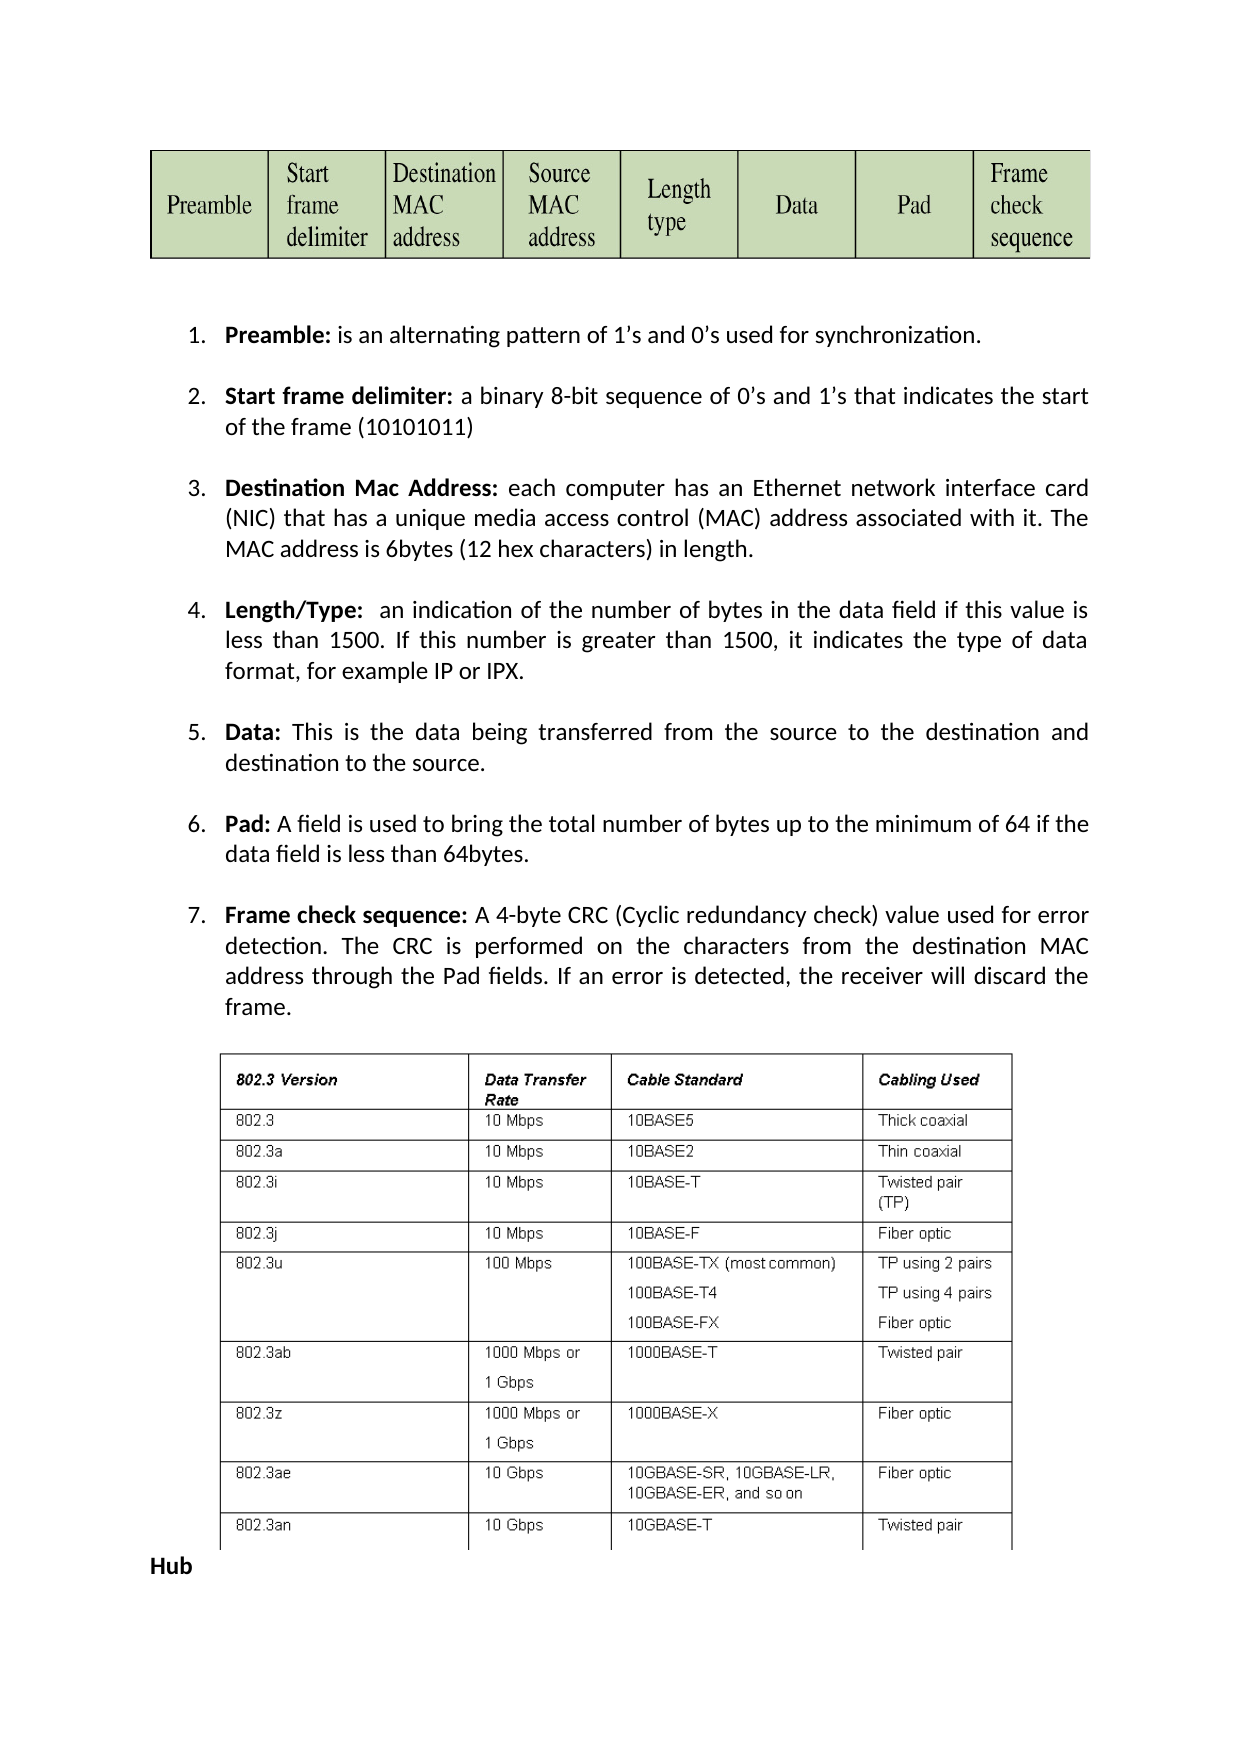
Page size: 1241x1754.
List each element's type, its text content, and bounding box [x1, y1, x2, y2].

list Preamble: is an alternating pattern of 1’s and 0’s used for synchronization. [187, 319, 1090, 350]
list Destination Mac Address: each computer has an Ethernet network interface card (NIC) that has a unique media access control (MAC) address associated with it. The MAC address is 6bytes (12 hex characters) in length. [187, 472, 1090, 563]
list Length/Type: an indication of the number of bytes in the data field if this value is less than 1500. If this number is greater than 1500, it indicates the type of data format, for example IP or IPX. [187, 594, 1090, 686]
text Hub [150, 1550, 1090, 1580]
picture [218, 1051, 1022, 1550]
list Pad: A field is used to bring the total number of bytes up to the minimum of 64 if the data field is less than 64bytes. [187, 808, 1090, 869]
list Start frame delimiter: a binary 8-bit sequence of 0’s and 1’s that indicates the start of the frame (10101011) [187, 380, 1090, 441]
picture [150, 150, 1091, 259]
list Frame check sequence: A 4-byte CRC (Cyclic redundancy check) value used for error detection. The CRC is performed on the characters from the destination MAC address through the Pad fields. If an error is detected, the receiver will discard the frame. [187, 899, 1090, 1021]
list Data: This is the data being transferred from the source to the destination and destination to the source. [187, 716, 1090, 777]
